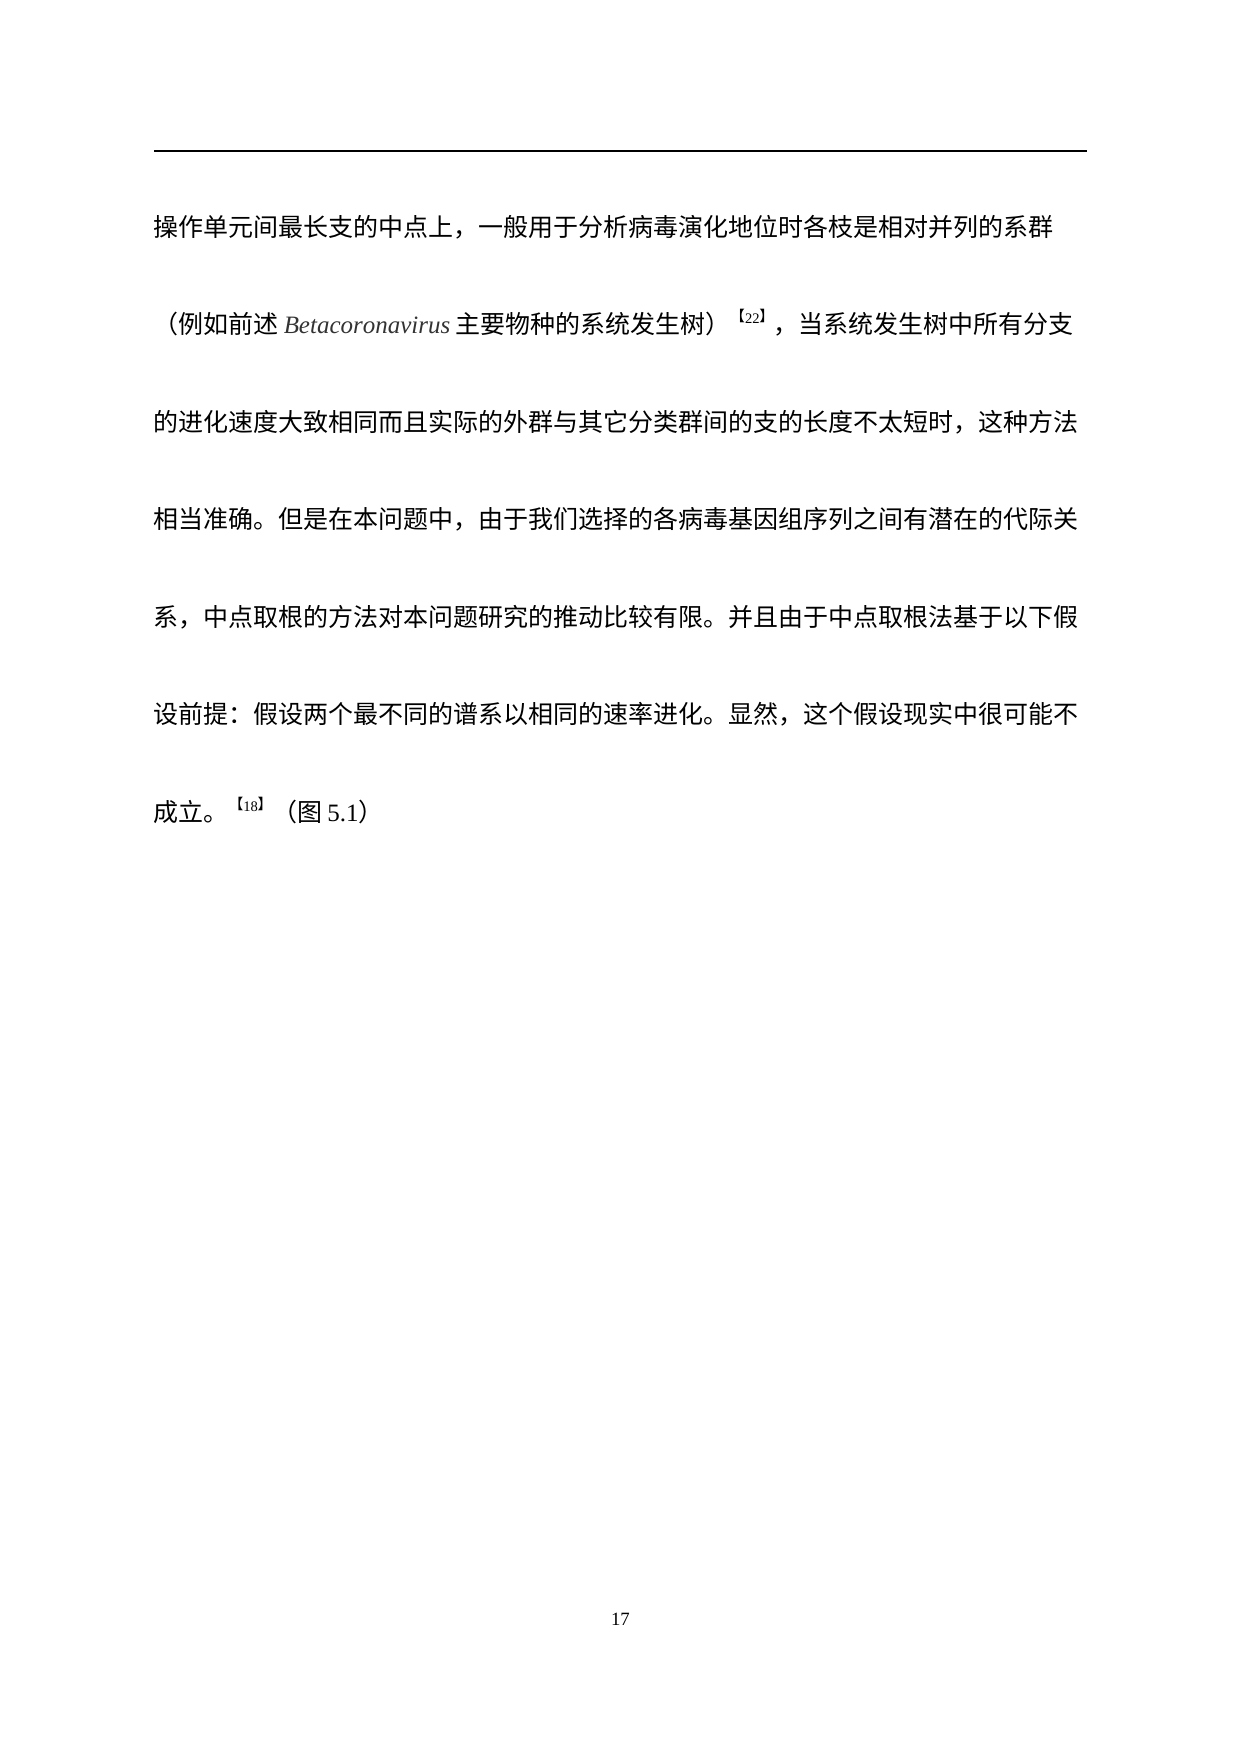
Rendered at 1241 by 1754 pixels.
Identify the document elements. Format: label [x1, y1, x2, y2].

text [153, 193, 1087, 843]
